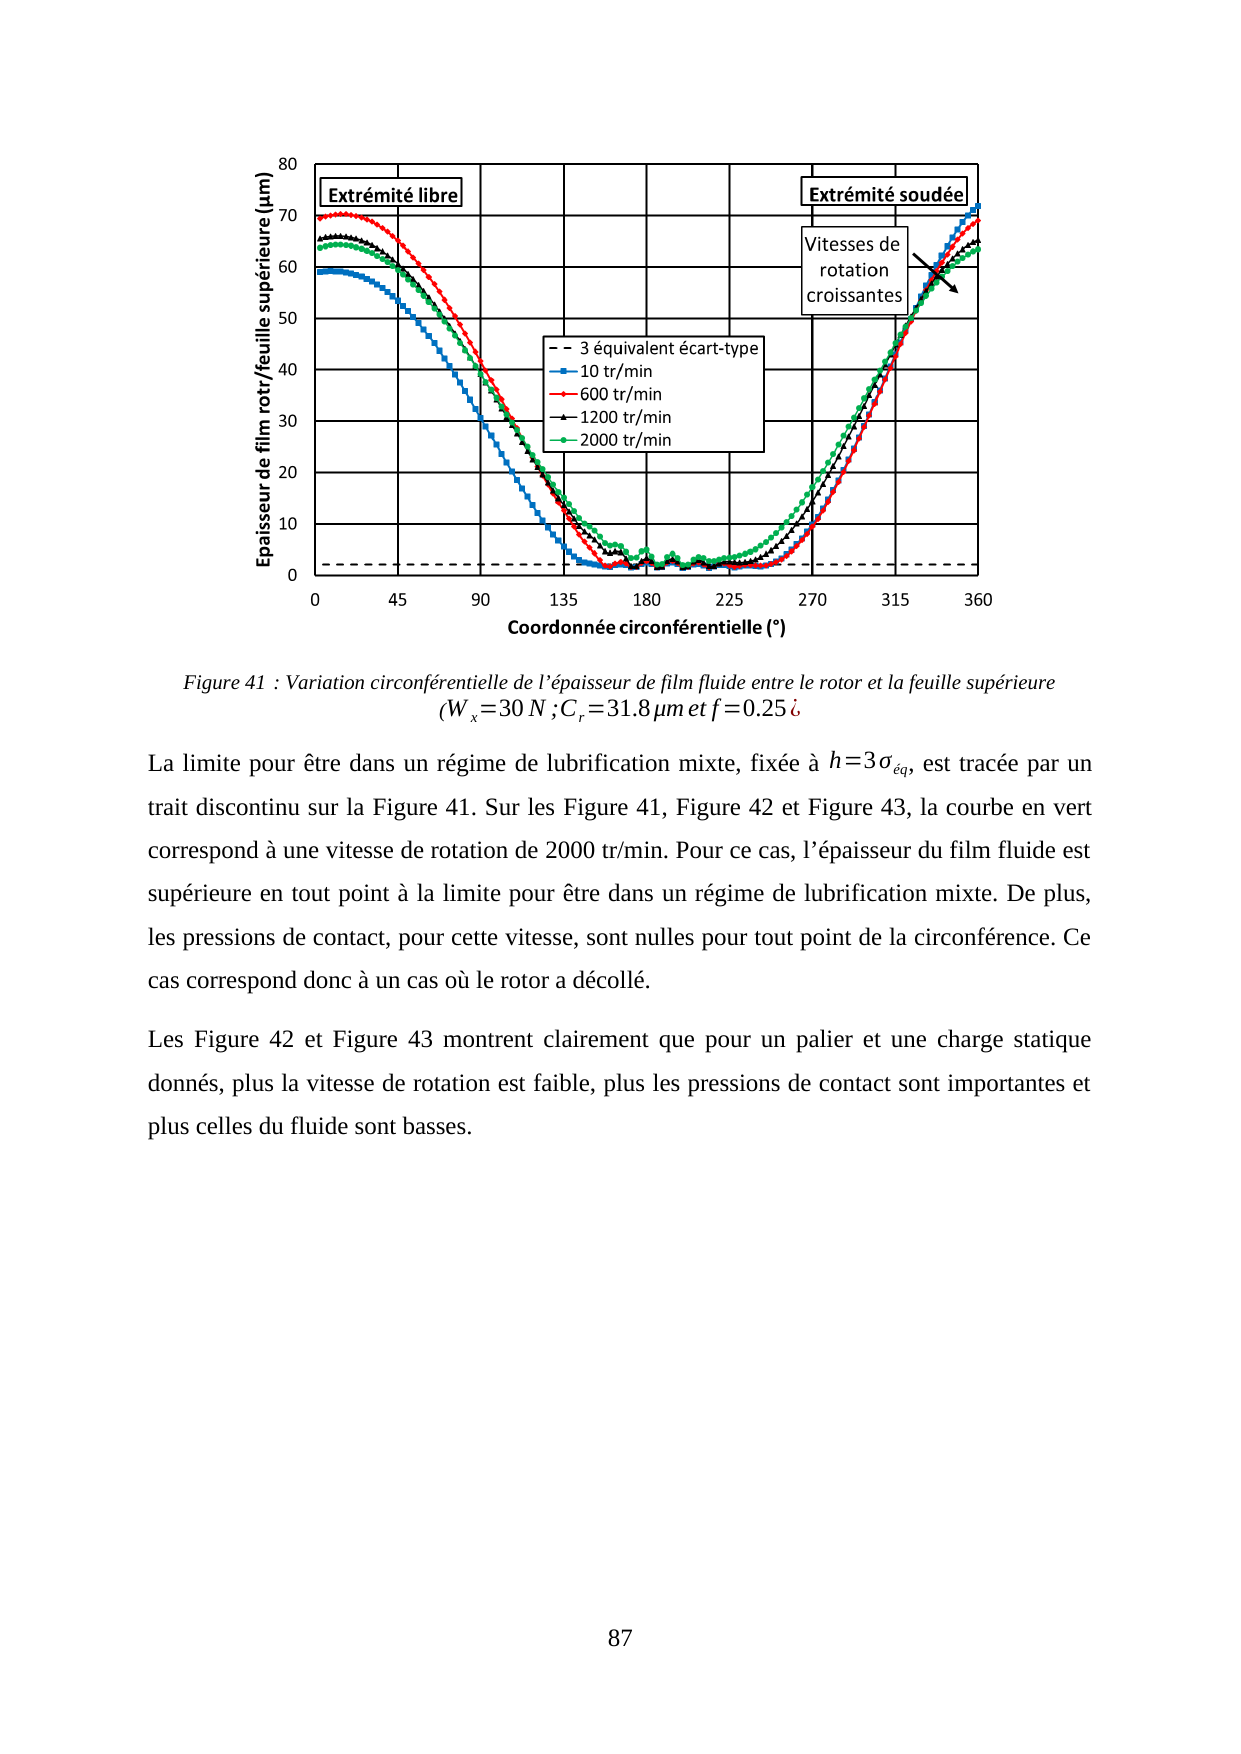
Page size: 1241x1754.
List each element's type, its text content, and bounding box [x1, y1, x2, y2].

picture [236, 147, 1004, 652]
text Les Figure 42 et Figure 43 montrent clairement que pour un palier et une charge statique donnés, plus la vitesse de rotation est faible, plus les pressions de contact sont importantes et plus celles du fluide sont basses. [148, 1024, 1093, 1139]
text La limite pour être dans un régime de lubrification mixte, fixée à , est tracée par un trait discontinu sur la Figure 41. Sur les Figure 41, Figure 42 et Figure 43, la courbe en vert correspond à une vitesse de rotation de 2000 tr/min. Pour ce cas, l’épaisseur du film fluide est supérieure en tout point à la limite pour être dans un régime de lubrification mixte. De plus, les pressions de contact, pour cette vitesse, sont nulles pour tout point de la circonférence. Ce cas correspond donc à un cas où le rotor a décollé. [148, 747, 1093, 993]
text Figure 41 : Variation circonférentielle de l’épaisseur de film fluide entre le rotor et la feuille supérieure ( [148, 670, 1093, 726]
